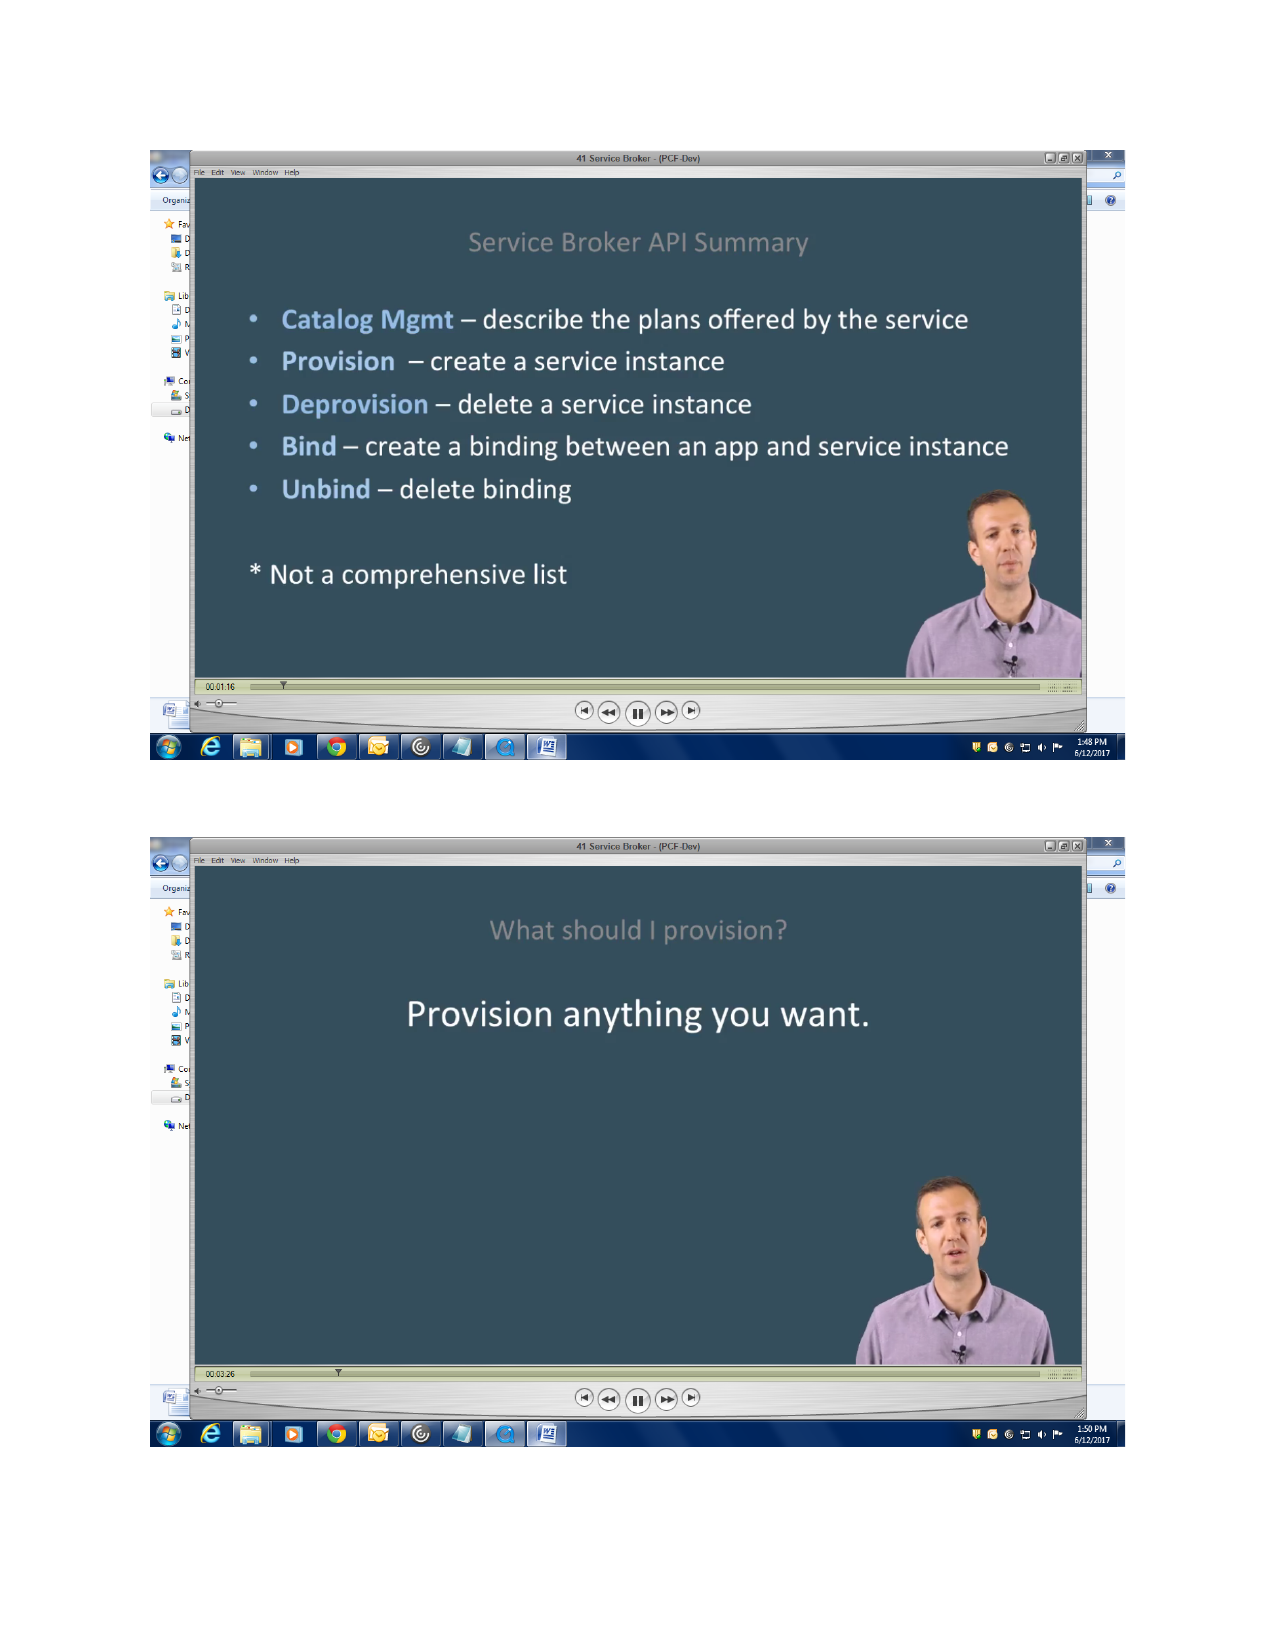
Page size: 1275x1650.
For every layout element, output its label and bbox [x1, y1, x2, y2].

picture [150, 837, 1125, 1447]
picture [150, 150, 1125, 760]
